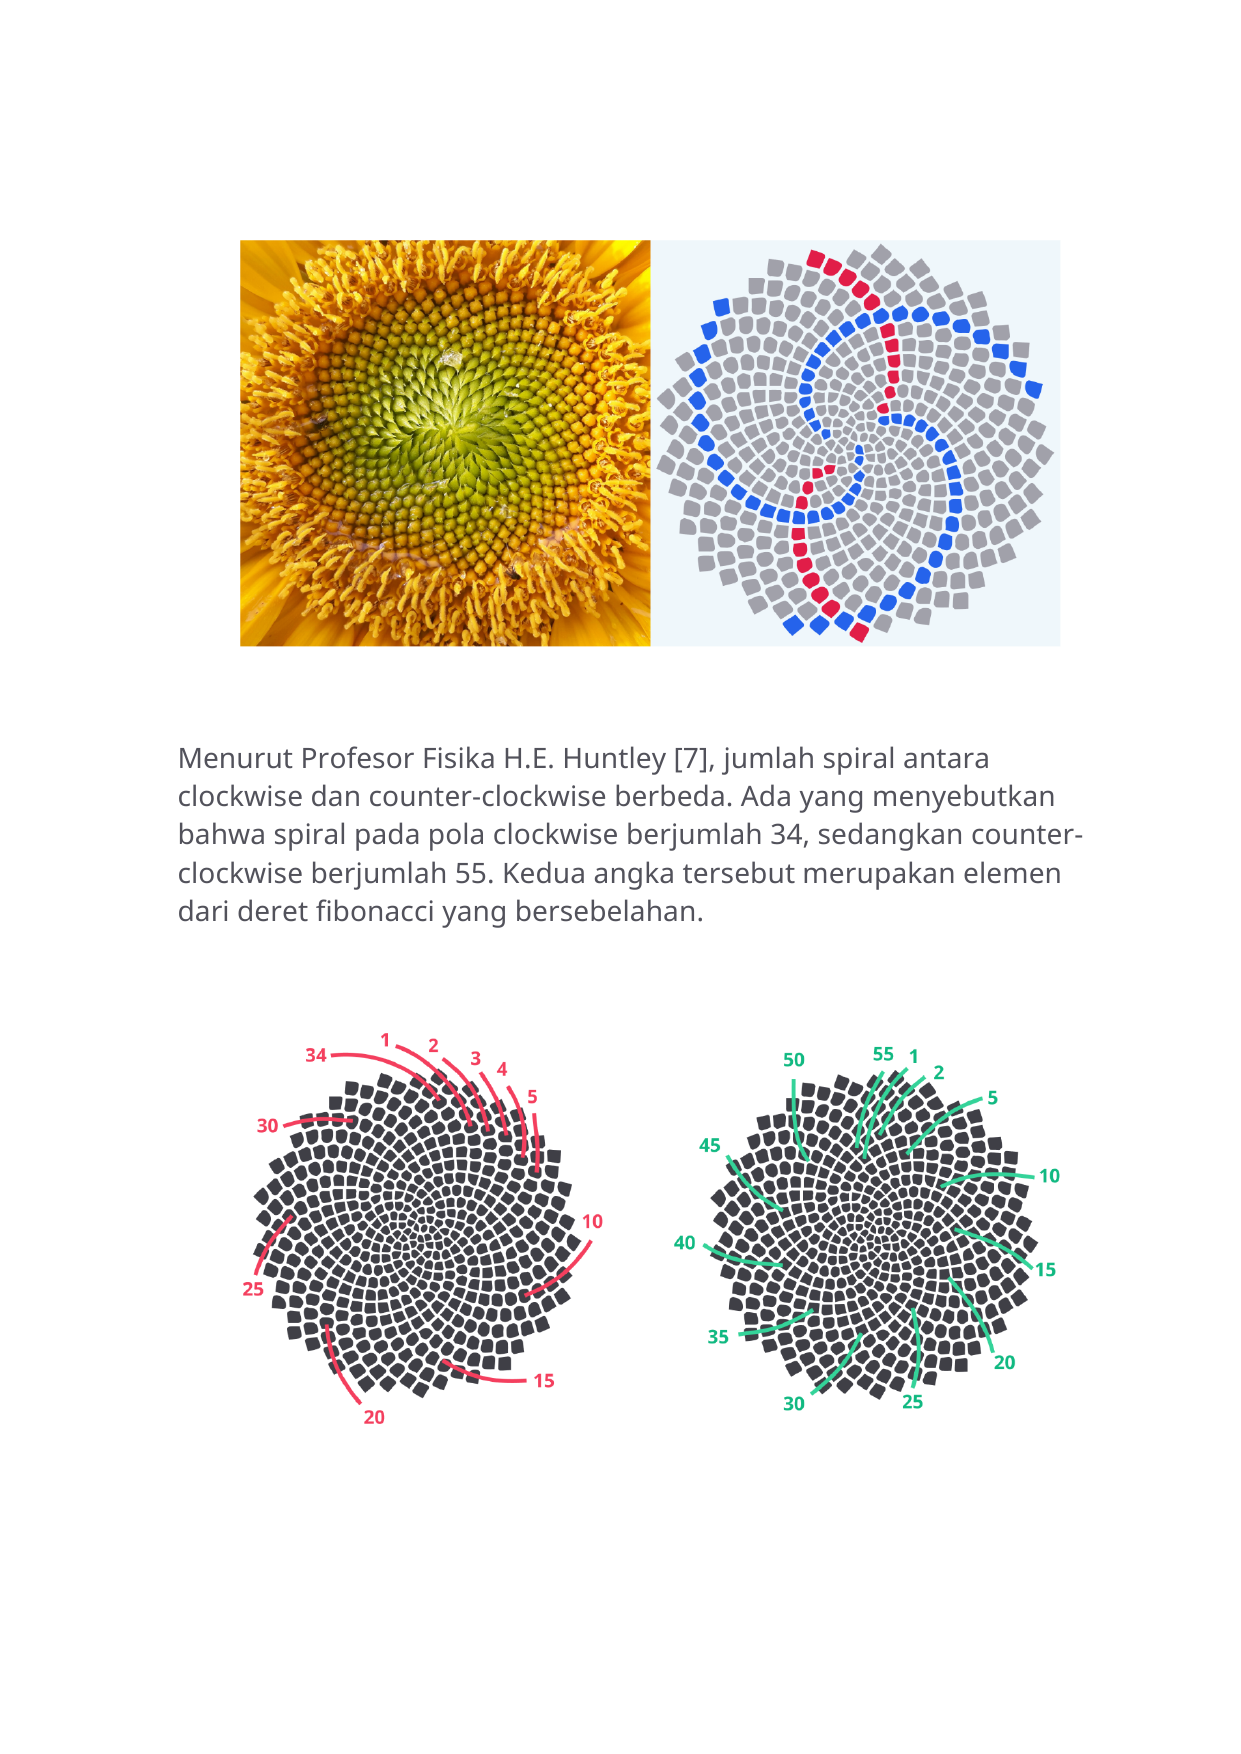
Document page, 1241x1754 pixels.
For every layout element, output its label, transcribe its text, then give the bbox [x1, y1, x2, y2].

picture [177, 177, 1123, 709]
text Menurut Profesor Fisika H.E. Huntley [7], jumlah spiral antara clockwise dan counter-clockwise berbeda. Ada yang menyebutkan bahwa spiral pada pola clockwise berjumlah 34, sedangkan counter-clockwise berjumlah 55. Kedua angka tersebut merupakan elemen dari deret fibonacci yang bersebelahan. [177, 738, 1122, 929]
picture [177, 958, 1123, 1491]
